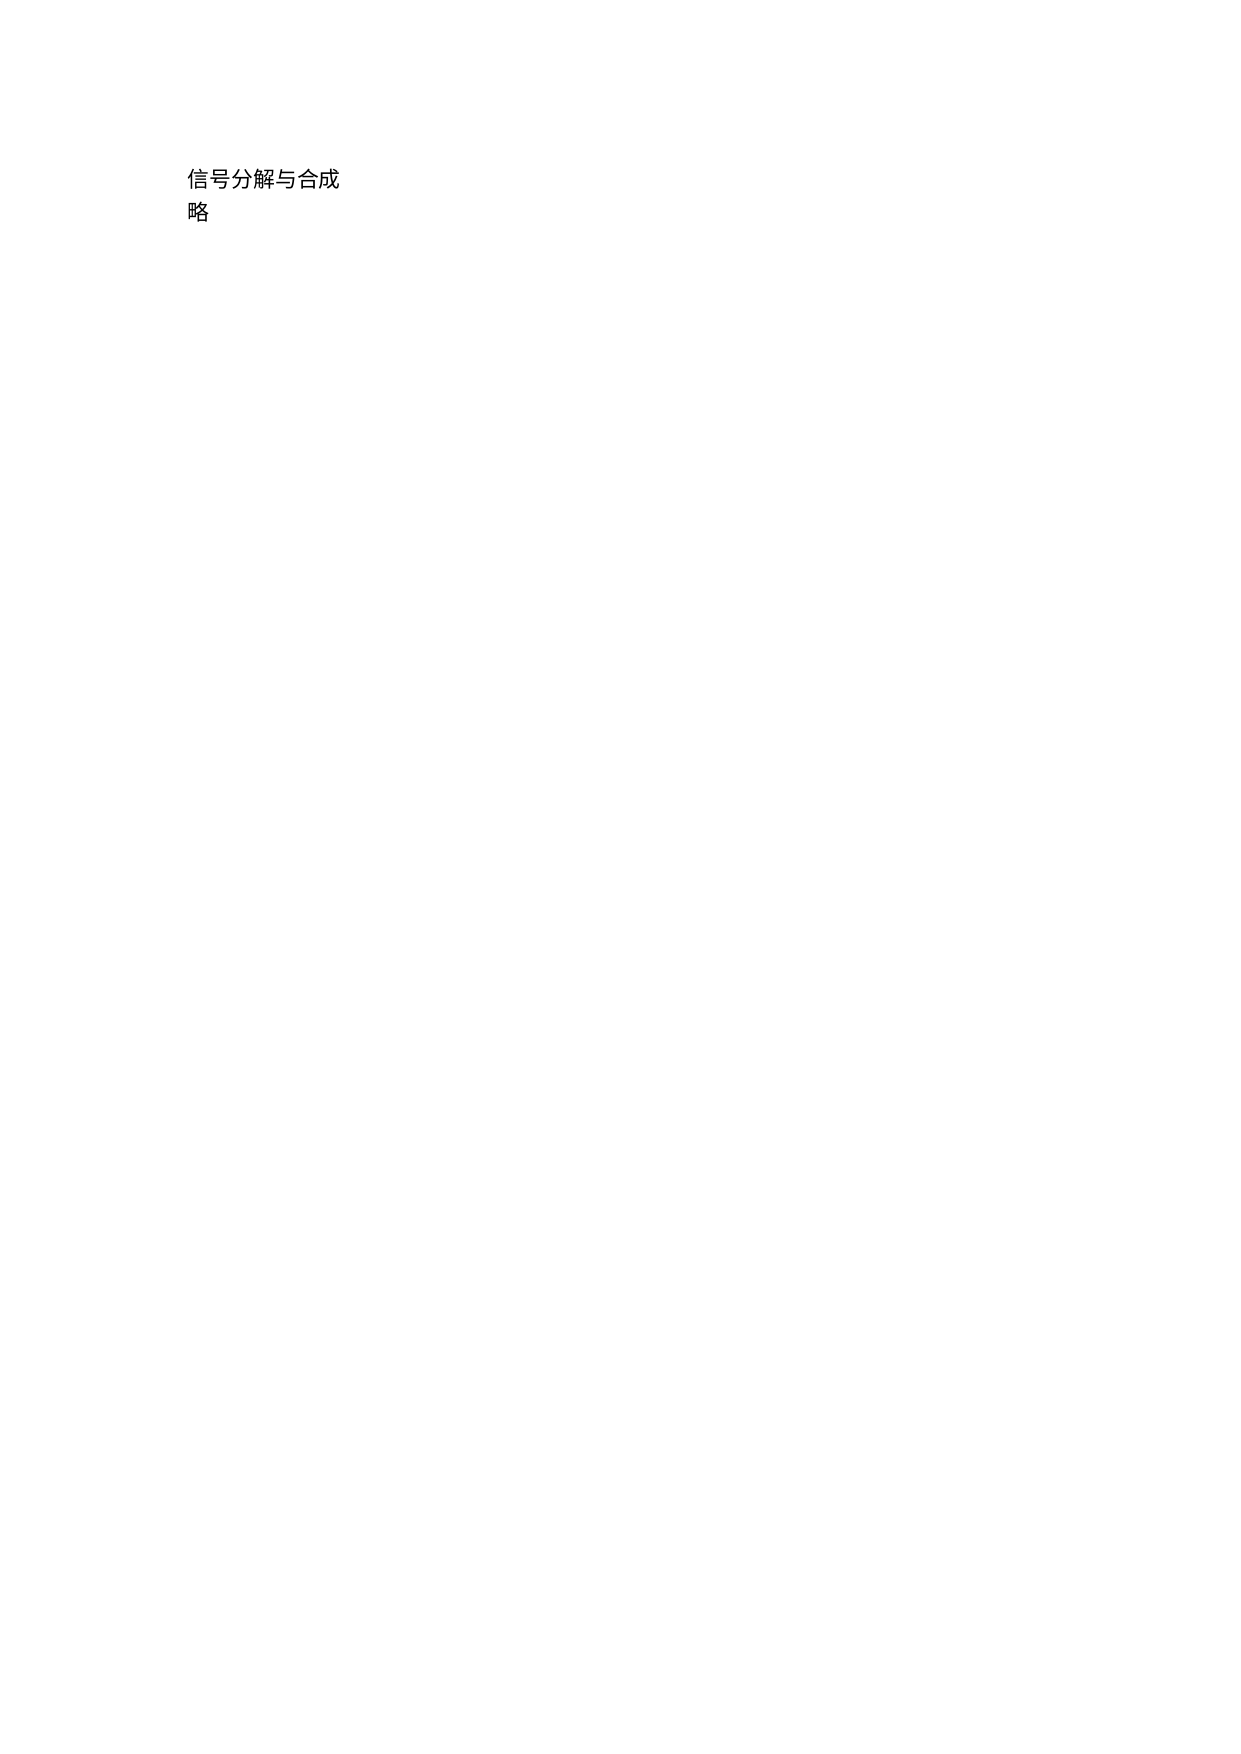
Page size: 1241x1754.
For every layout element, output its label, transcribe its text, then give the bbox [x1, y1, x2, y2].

text 信号分解与合成 [187, 162, 1053, 194]
text 略 [187, 194, 1053, 227]
